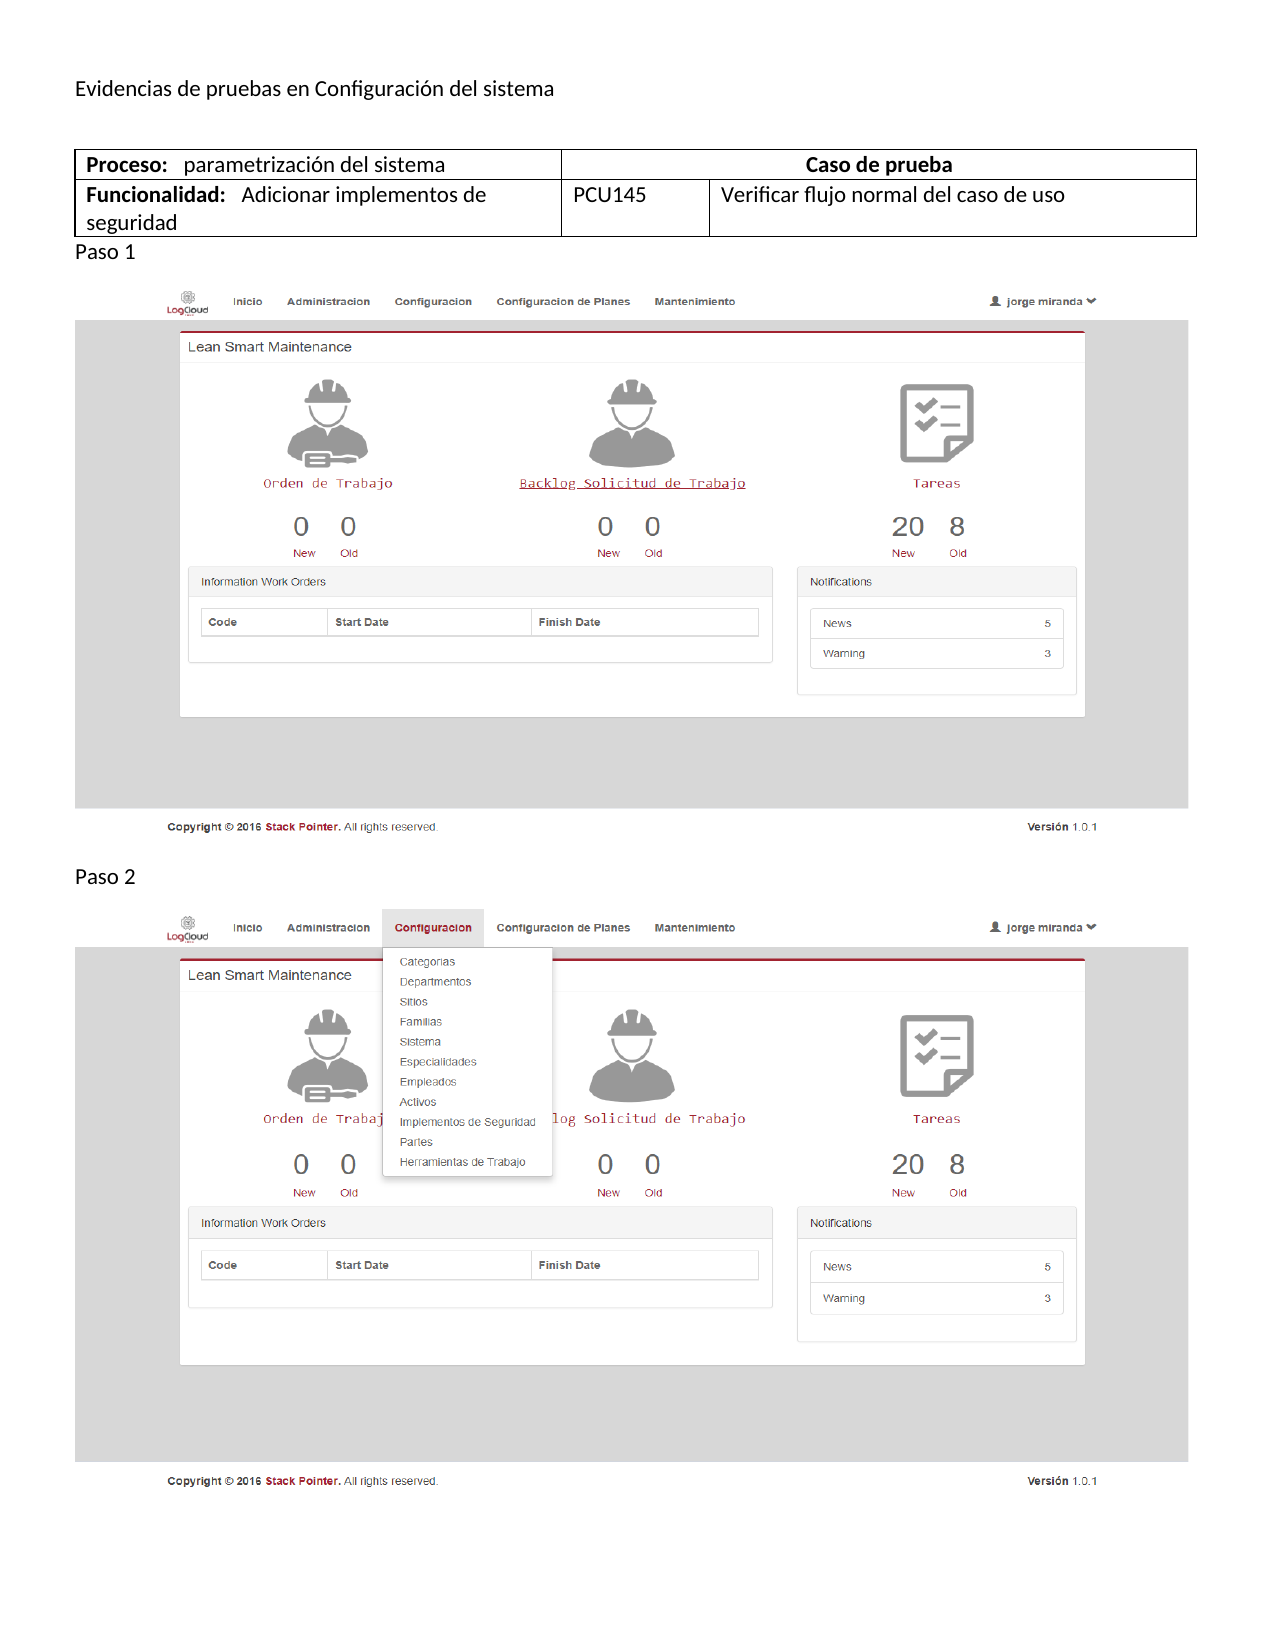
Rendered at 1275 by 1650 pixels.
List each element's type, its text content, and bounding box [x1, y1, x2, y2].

table_cell Funcionalidad: Adicionar implementos de seguridad [76, 180, 561, 236]
picture [75, 909, 1189, 1499]
text Paso 2 [75, 862, 1200, 890]
text Paso 1 [75, 237, 1200, 265]
table_cell PCU145 [562, 180, 709, 236]
table_header Proceso: parametrización del sistema [76, 150, 561, 179]
picture [75, 283, 1189, 844]
table_cell Verificar flujo normal del caso de uso [710, 180, 1196, 236]
table_header Caso de prueba [562, 150, 1196, 179]
